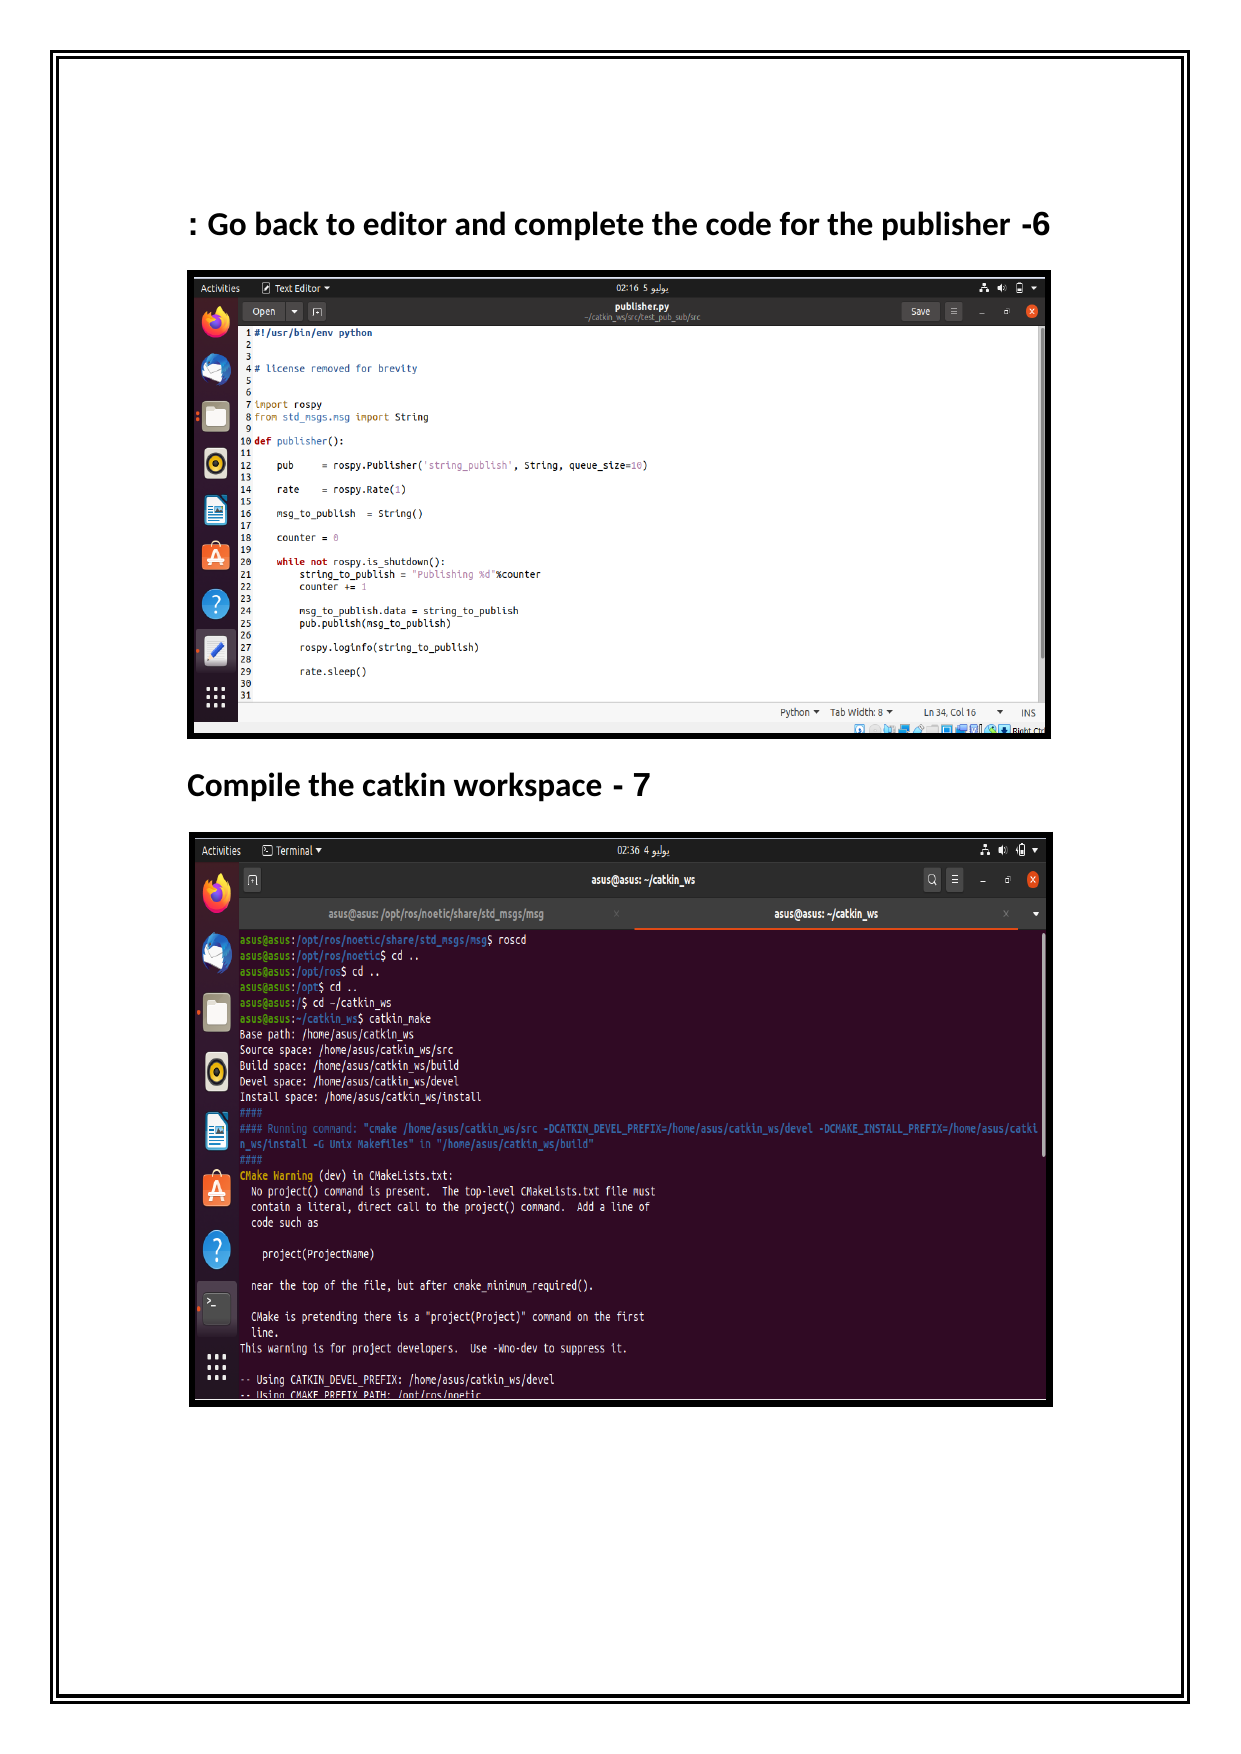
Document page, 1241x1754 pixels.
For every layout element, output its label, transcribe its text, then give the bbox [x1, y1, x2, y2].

text 7 - Compile the catkin workspace [187, 764, 1053, 805]
picture [195, 838, 1046, 1400]
picture [194, 277, 1045, 733]
text 6- Go back to editor and complete the code for the publisher : [187, 203, 1053, 243]
